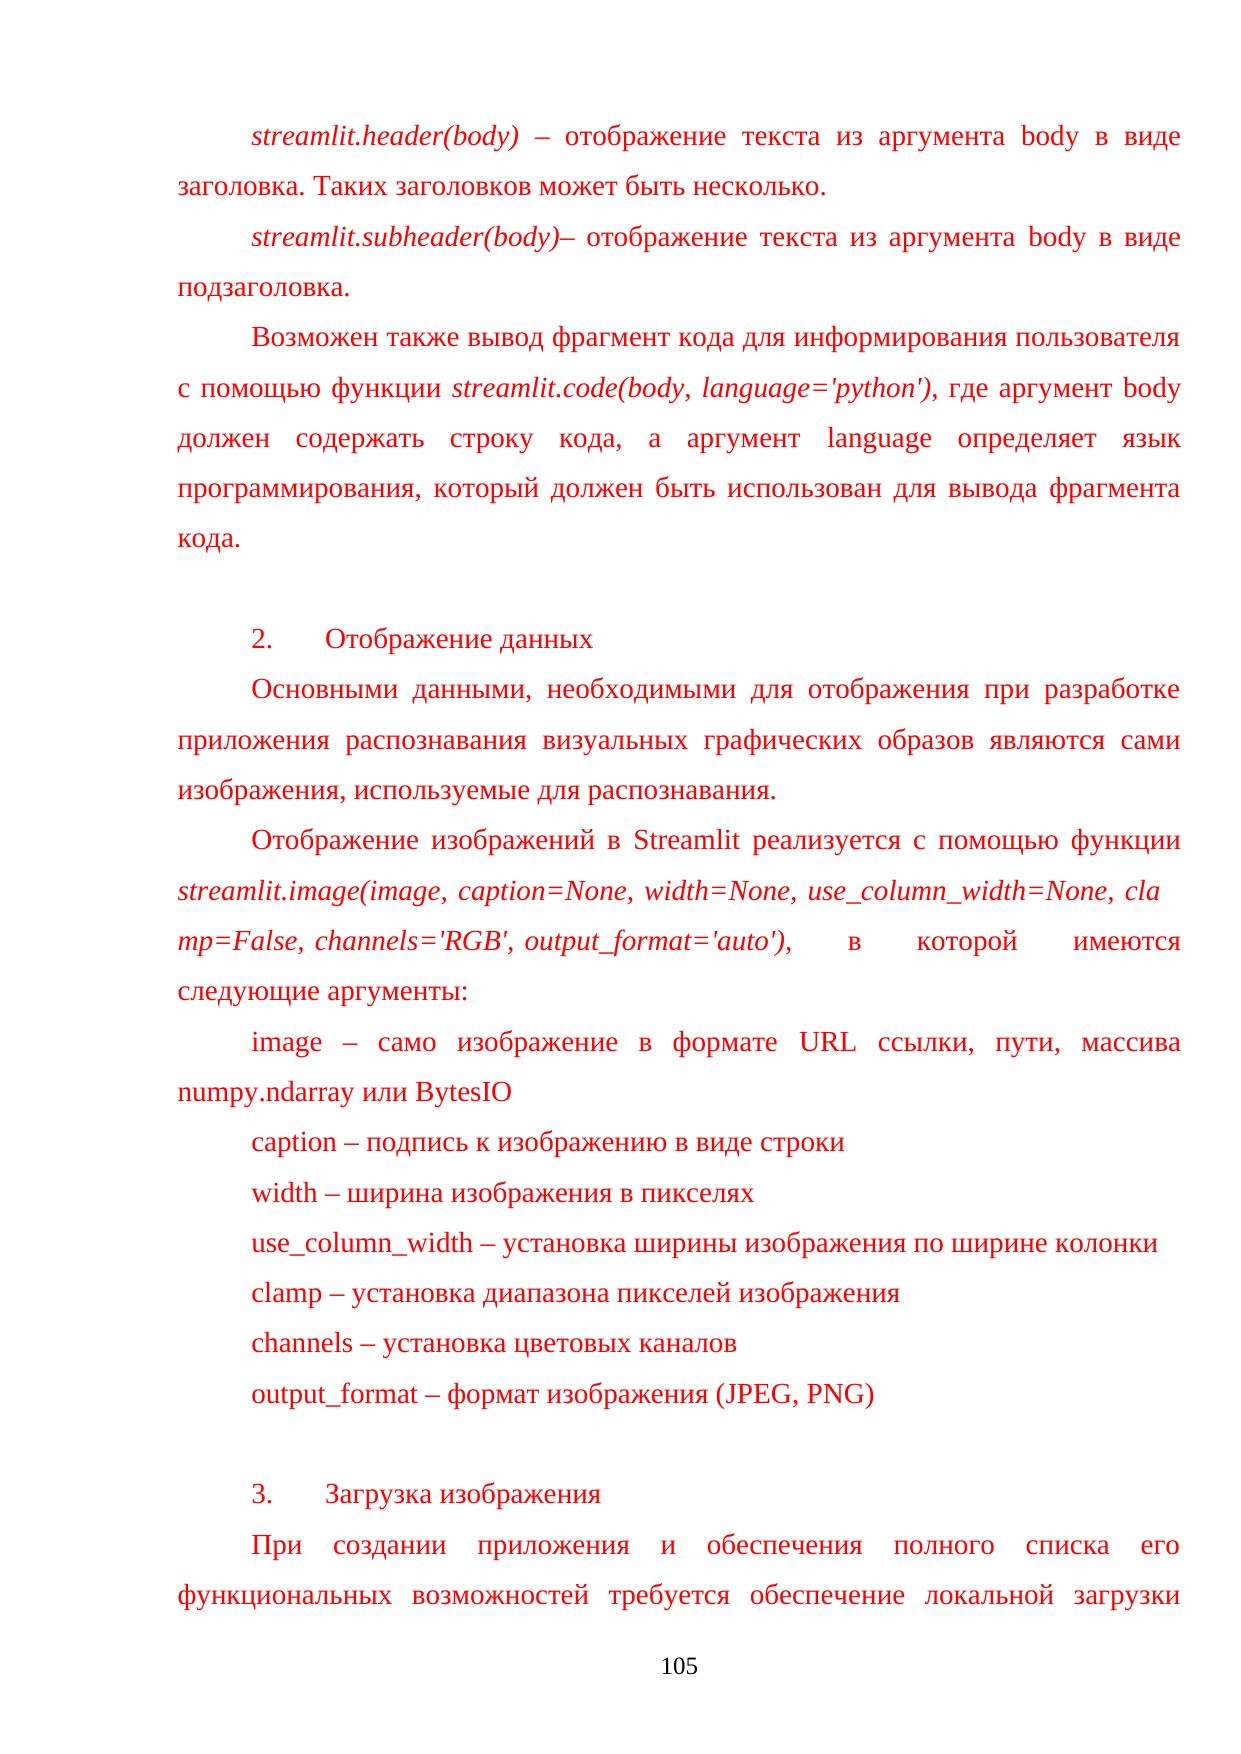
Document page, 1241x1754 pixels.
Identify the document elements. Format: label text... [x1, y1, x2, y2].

list Отображение данных [177, 621, 1181, 655]
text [177, 1527, 1181, 1611]
text Возможен также вывод фрагмент кода для информирования пользователя с помощью функции streamlit.code(body, language='python'), где аргумент body должен содержать строку кода, а аргумент language определяет язык программирования, который должен быть использован для вывода фрагмента кода. [177, 319, 1181, 554]
text Отображение изображений в Streamlit реализуется с помощью функции streamlit.image(image, caption=None, width=None, use_column_width=None, clamp=False, channels='RGB', output_format='auto'), в которой имеются следующие аргументы: [177, 822, 1181, 1007]
text channels – установка цветовых каналов [177, 1326, 1181, 1359]
text Основными данными, необходимыми для отображения при разработке приложения распознавания визуальных графических образов являются сами изображения, используемые для распознавания. [177, 672, 1181, 806]
text image – само изображение в формате URL ссылки, пути, массива numpy.ndarray или BytesIO [177, 1024, 1181, 1108]
text streamlit.header(body) – отображение текста из аргумента body в виде заголовка. Таких заголовков может быть несколько. [177, 118, 1181, 202]
text streamlit.subheader(body)– отображение текста из аргумента body в виде подзаголовка. [177, 219, 1181, 303]
text clamp – установка диапазона пикселей изображения [177, 1275, 1181, 1309]
text output_format – формат изображения (JPEG, PNG) [177, 1376, 1181, 1409]
text use_column_width – установка ширины изображения по ширине колонки [177, 1225, 1181, 1258]
text width – ширина изображения в пикселях [177, 1175, 1181, 1208]
list Загрузка изображения [177, 1477, 1181, 1510]
text caption – подпись к изображению в виде строки [177, 1124, 1181, 1158]
